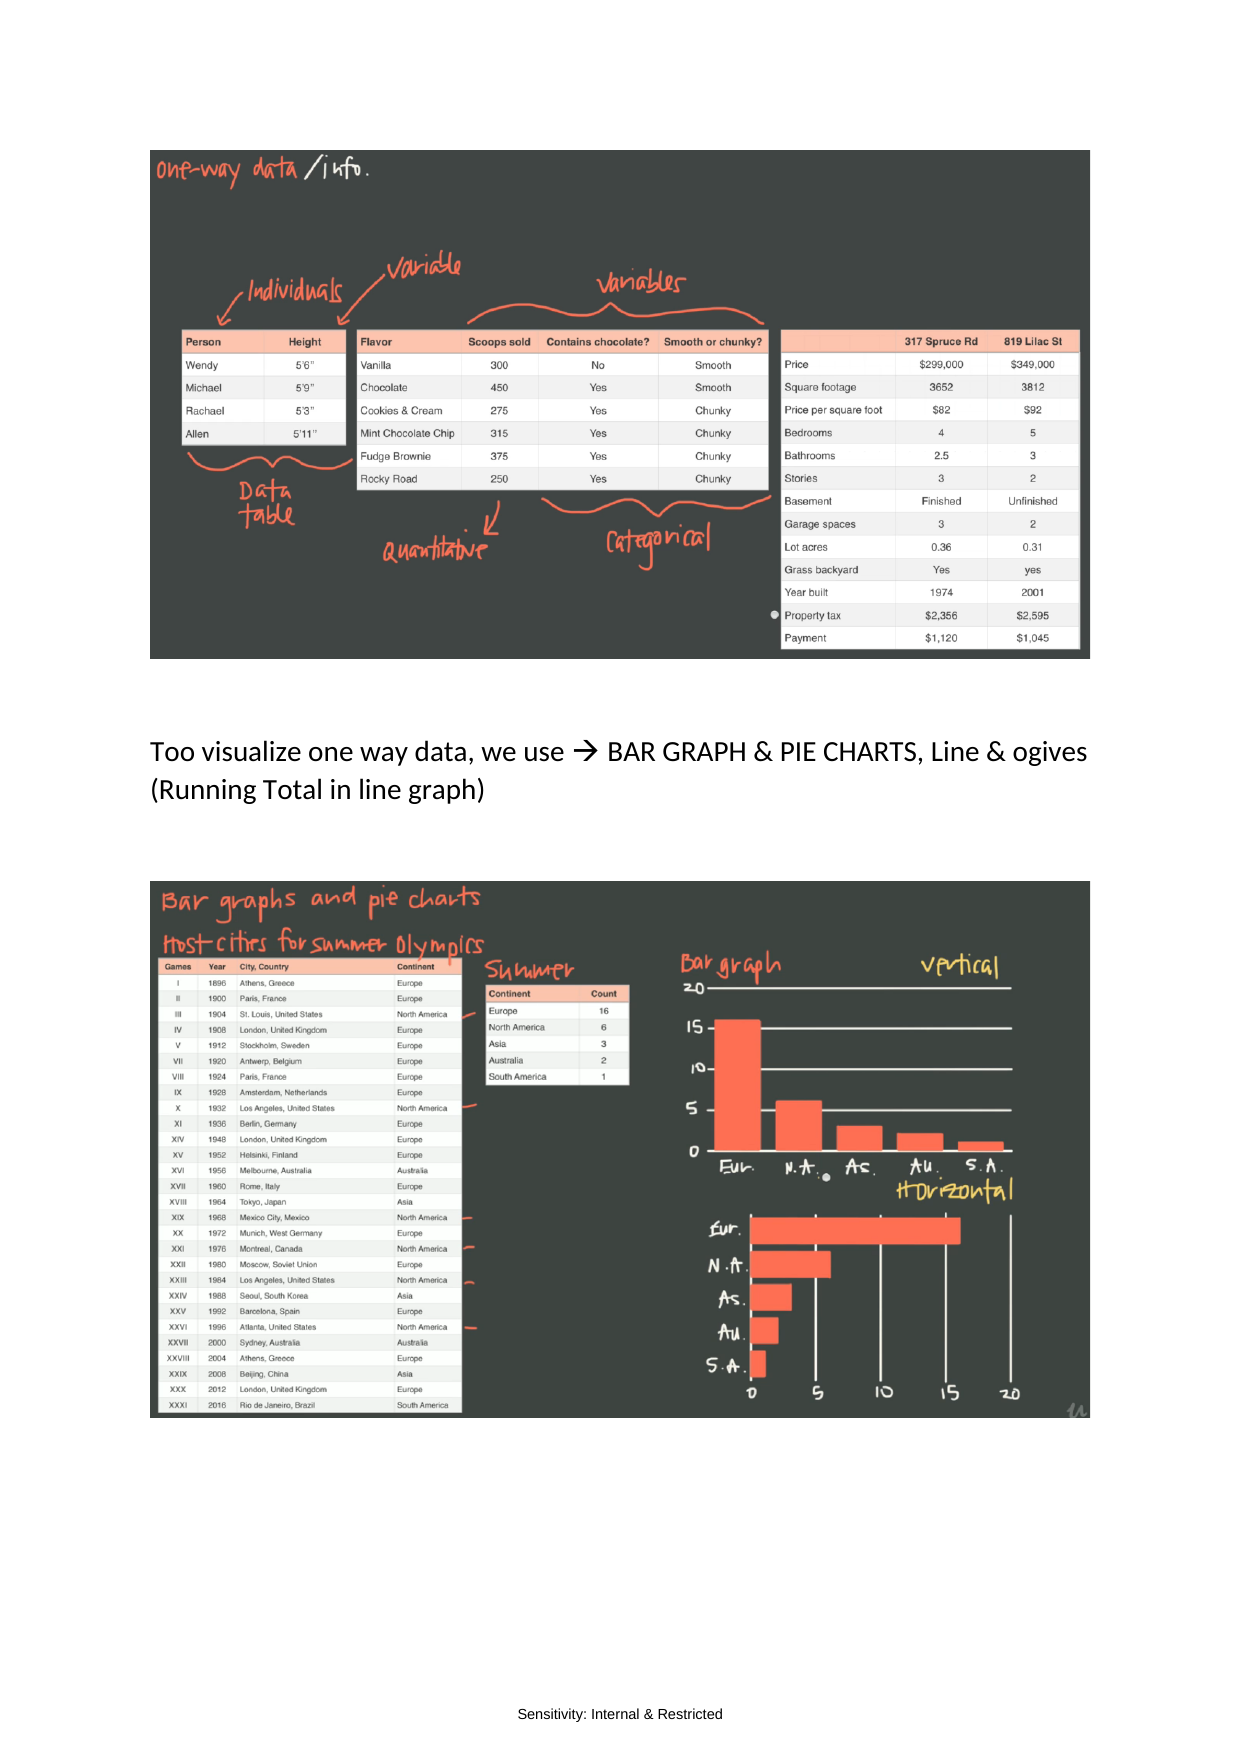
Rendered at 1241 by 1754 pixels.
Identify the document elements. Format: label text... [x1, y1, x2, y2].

text Too visualize one way data, we use BAR GRAPH & PIE CHARTS, Line & ogives (Running Total in line graph) [150, 733, 1090, 807]
